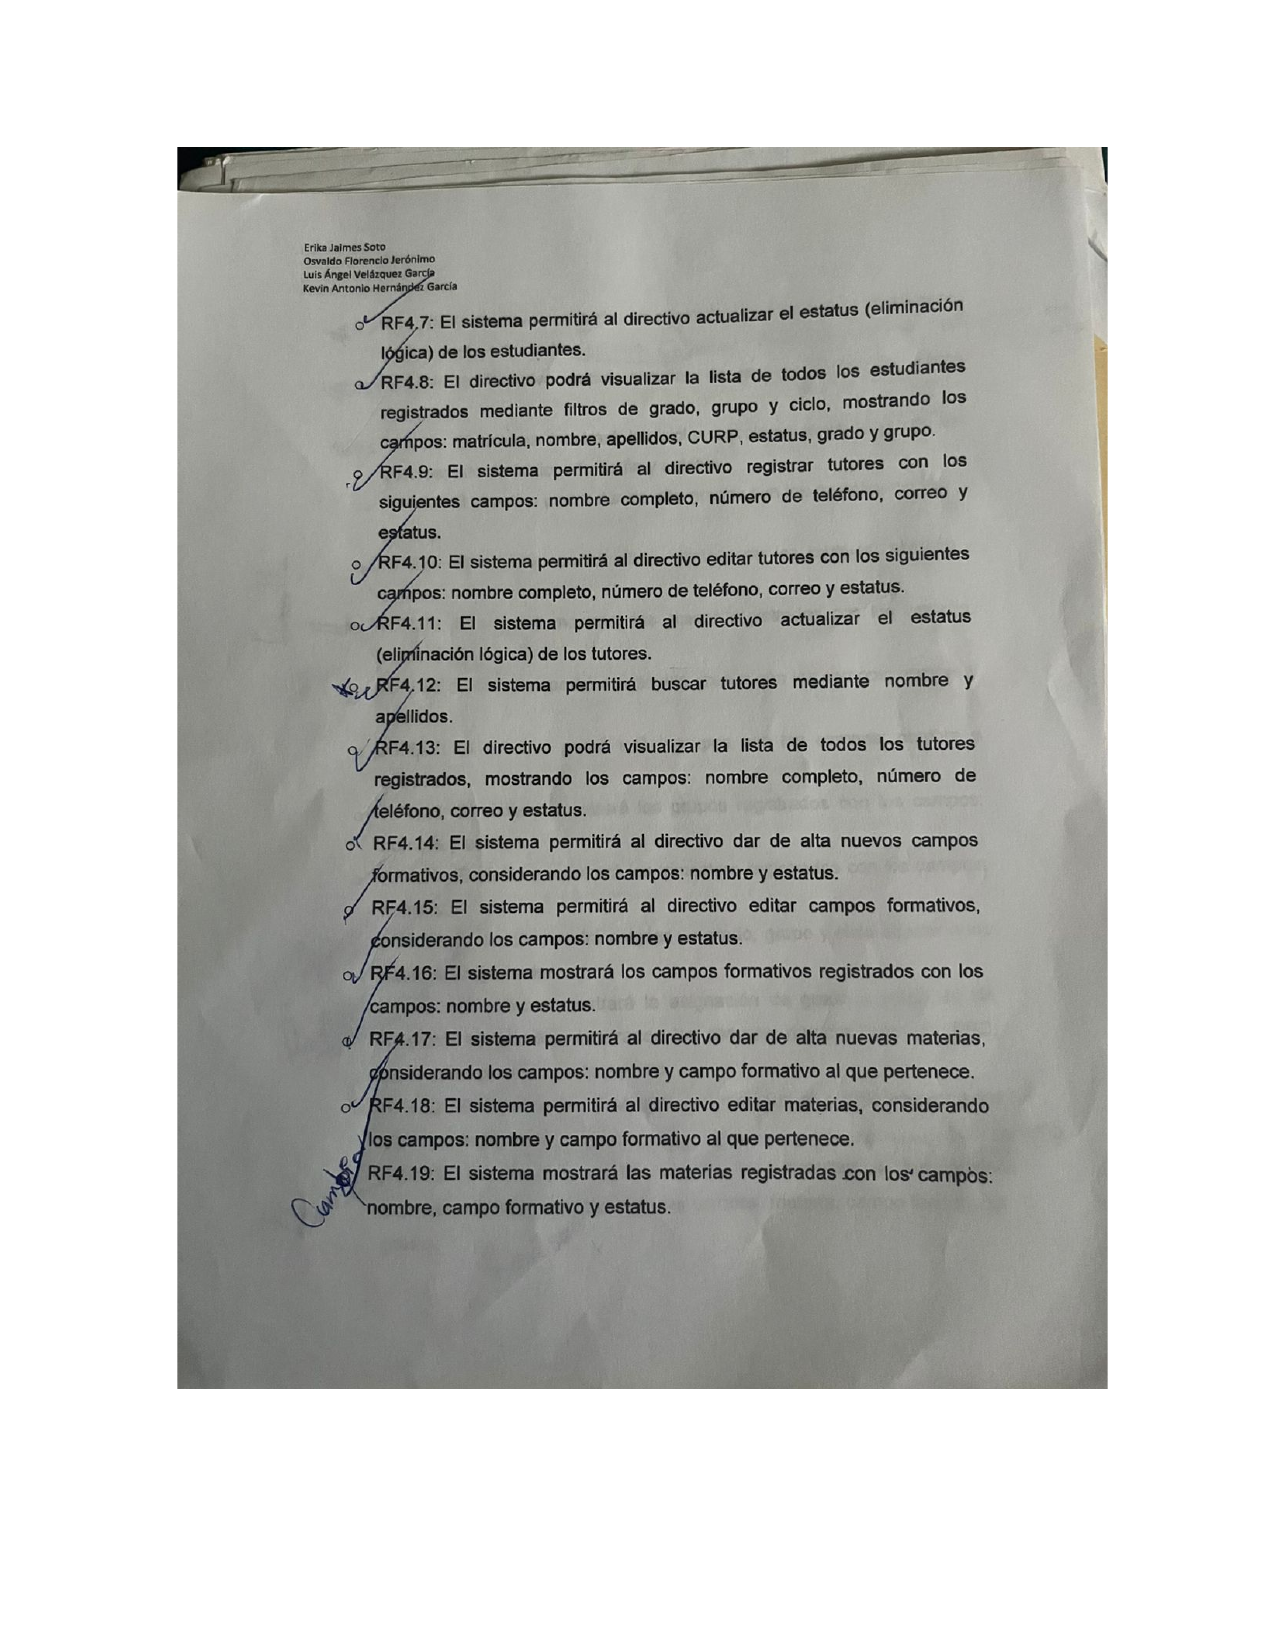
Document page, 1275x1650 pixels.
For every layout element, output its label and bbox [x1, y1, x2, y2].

picture [177, 147, 1108, 1389]
